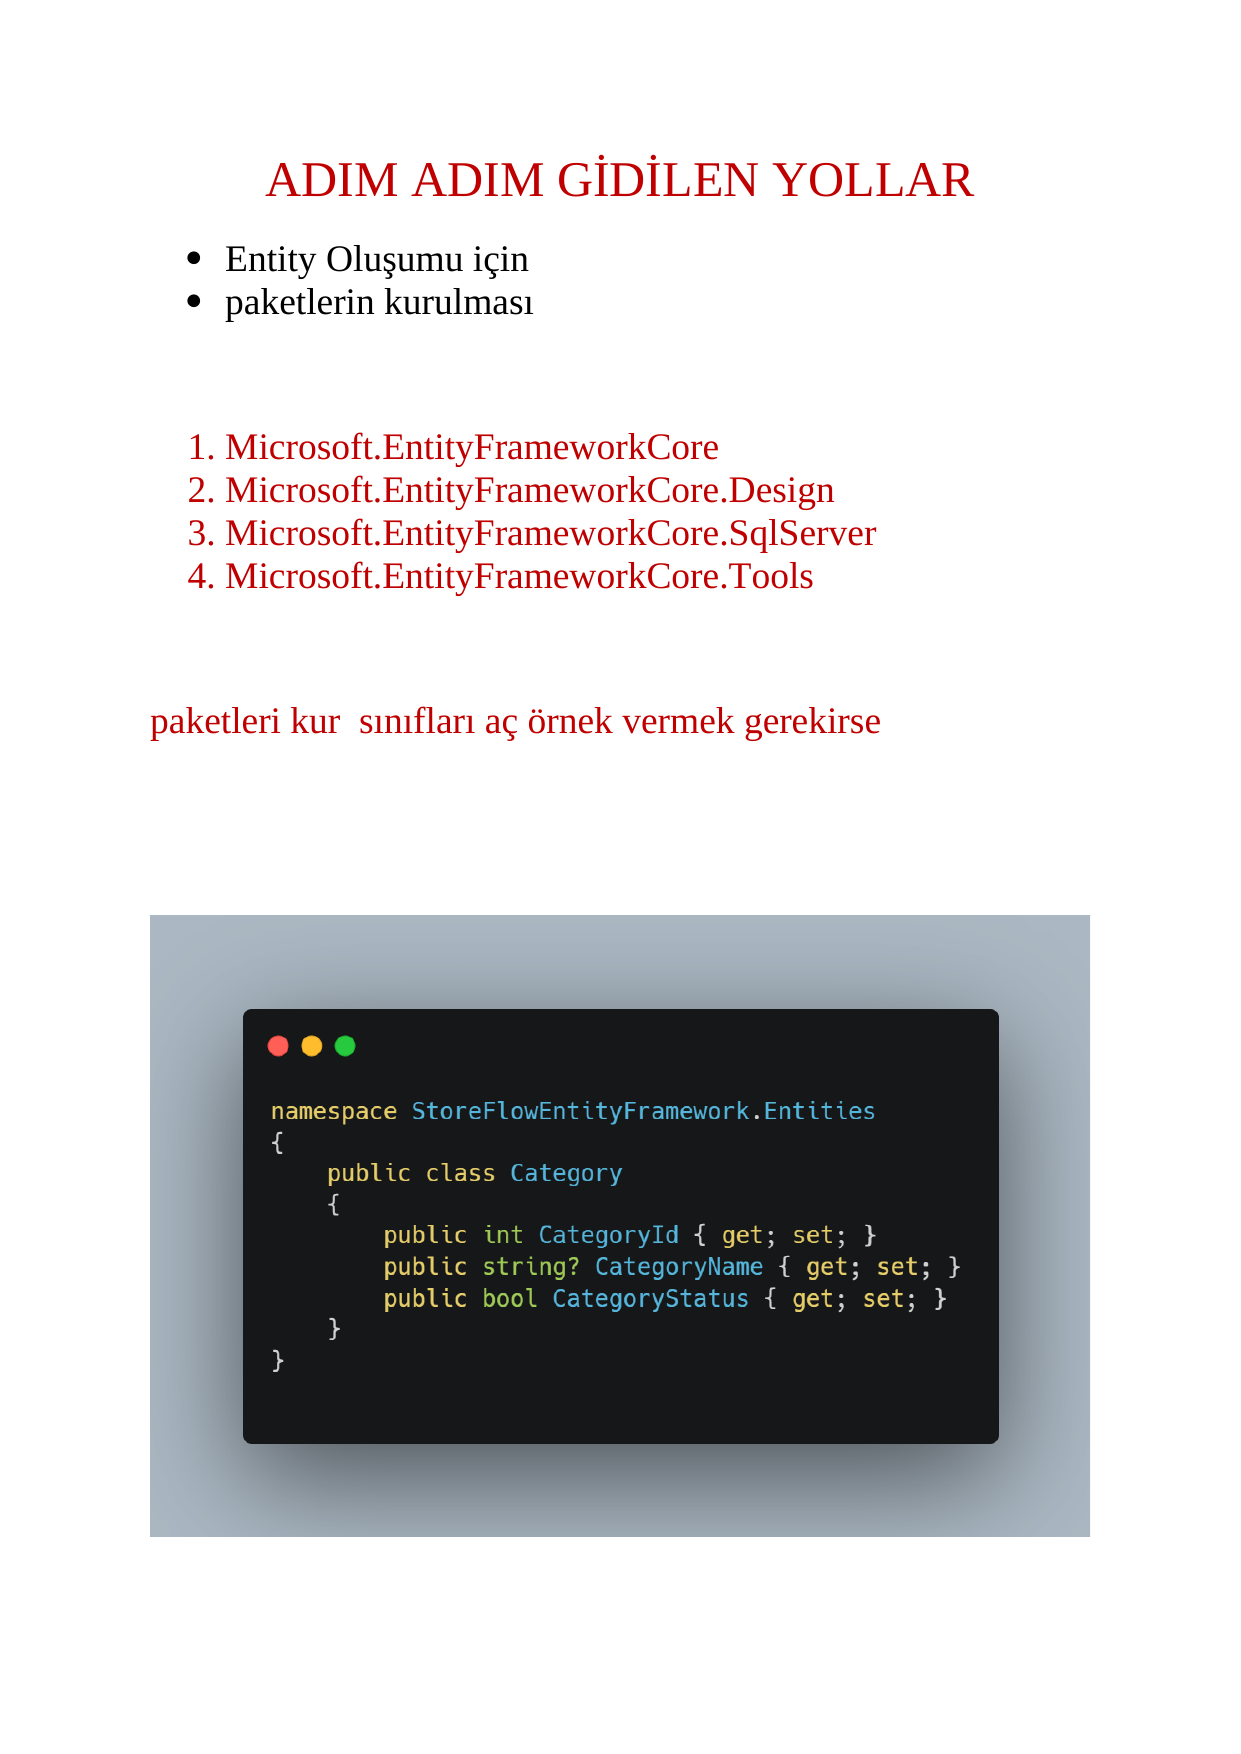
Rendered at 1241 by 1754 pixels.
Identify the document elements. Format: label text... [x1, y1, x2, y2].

list Microsoft.EntityFrameworkCore.SqlServer [187, 511, 1090, 554]
text ADIM ADIM GİDİLEN YOLLAR [150, 150, 1090, 207]
list Entity Oluşumu için [187, 237, 1090, 280]
text paketleri kur sınıfları aç örnek vermek gerekirse [150, 698, 1090, 741]
list paketlerin kurulması [187, 280, 1090, 323]
list Microsoft.EntityFrameworkCore.Tools [187, 554, 1090, 597]
list Microsoft.EntityFrameworkCore [187, 424, 1090, 467]
list Microsoft.EntityFrameworkCore.Design [187, 467, 1090, 511]
picture [150, 915, 1091, 1537]
